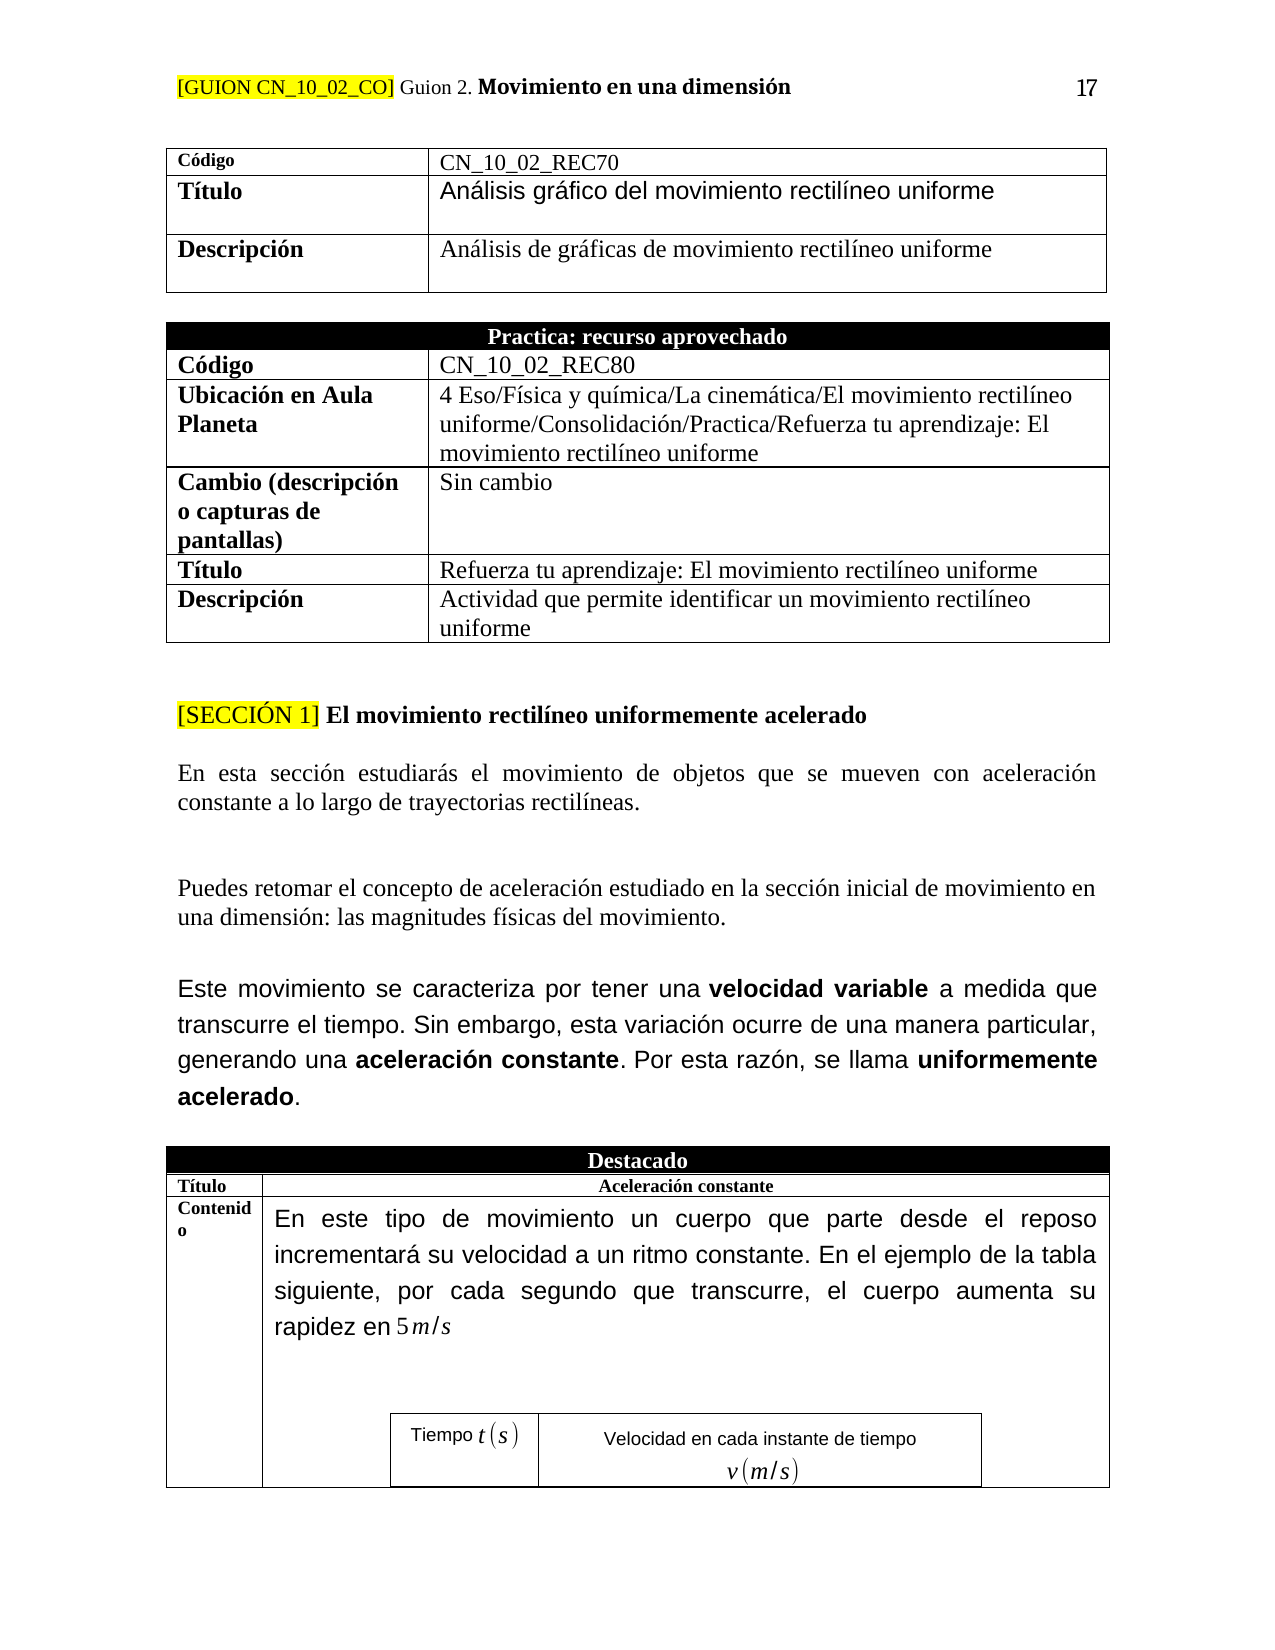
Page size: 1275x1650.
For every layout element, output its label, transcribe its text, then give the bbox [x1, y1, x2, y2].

table_cell Código [167, 149, 428, 175]
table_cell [263, 1197, 1109, 1487]
text Puedes retomar el concepto de aceleración estudiado en la sección inicial de movimiento en una dimensión: las magnitudes físicas del movimiento. [177, 873, 1098, 931]
text Este movimiento se caracteriza por tener una velocidad variable a medida que transcurre el tiempo. Sin embargo, esta variación ocurre de una manera particular, generando una aceleración constante. Por esta razón, se llama uniformemente acelerado. [177, 966, 1098, 1110]
table_cell Sin cambio [429, 468, 1109, 554]
table_cell CN_10_02_REC70 [429, 149, 1106, 175]
table_cell Título [167, 555, 428, 583]
table_cell Descripción [167, 585, 428, 642]
table_cell Actividad que permite identificar un movimiento rectilíneo uniforme [429, 585, 1109, 642]
table_cell Descripción [167, 235, 428, 292]
table_cell Análisis de gráficas de movimiento rectilíneo uniforme [429, 235, 1106, 292]
table_cell Código [167, 350, 428, 379]
table_cell Análisis gráfico del movimiento rectilíneo uniforme [429, 176, 1106, 233]
table_header Destacado [167, 1147, 1109, 1173]
table_header Practica: recurso aprovechado [167, 323, 1109, 349]
table_cell Aceleración constante [263, 1175, 1109, 1196]
table_cell Cambio (descripción o capturas de pantallas) [167, 468, 428, 554]
table_cell Refuerza tu aprendizaje: El movimiento rectilíneo uniforme [429, 555, 1109, 583]
table_cell Contenido [167, 1197, 262, 1487]
text En esta sección estudiarás el movimiento de objetos que se mueven con aceleración constante a lo largo de trayectorias rectilíneas. [177, 758, 1098, 816]
table_cell 4 Eso/Física y química/La cinemática/El movimiento rectilíneo uniforme/Consolidación/Practica/Refuerza tu aprendizaje: El movimiento rectilíneo uniforme [429, 380, 1109, 466]
table_cell Ubicación en Aula Planeta [167, 380, 428, 466]
table_cell Título [167, 1175, 262, 1196]
table_cell Título [167, 176, 428, 233]
table_cell CN_10_02_REC80 [429, 350, 1109, 379]
text [SECCIÓN 1] El movimiento rectilíneo uniformemente acelerado [319, 701, 1098, 729]
